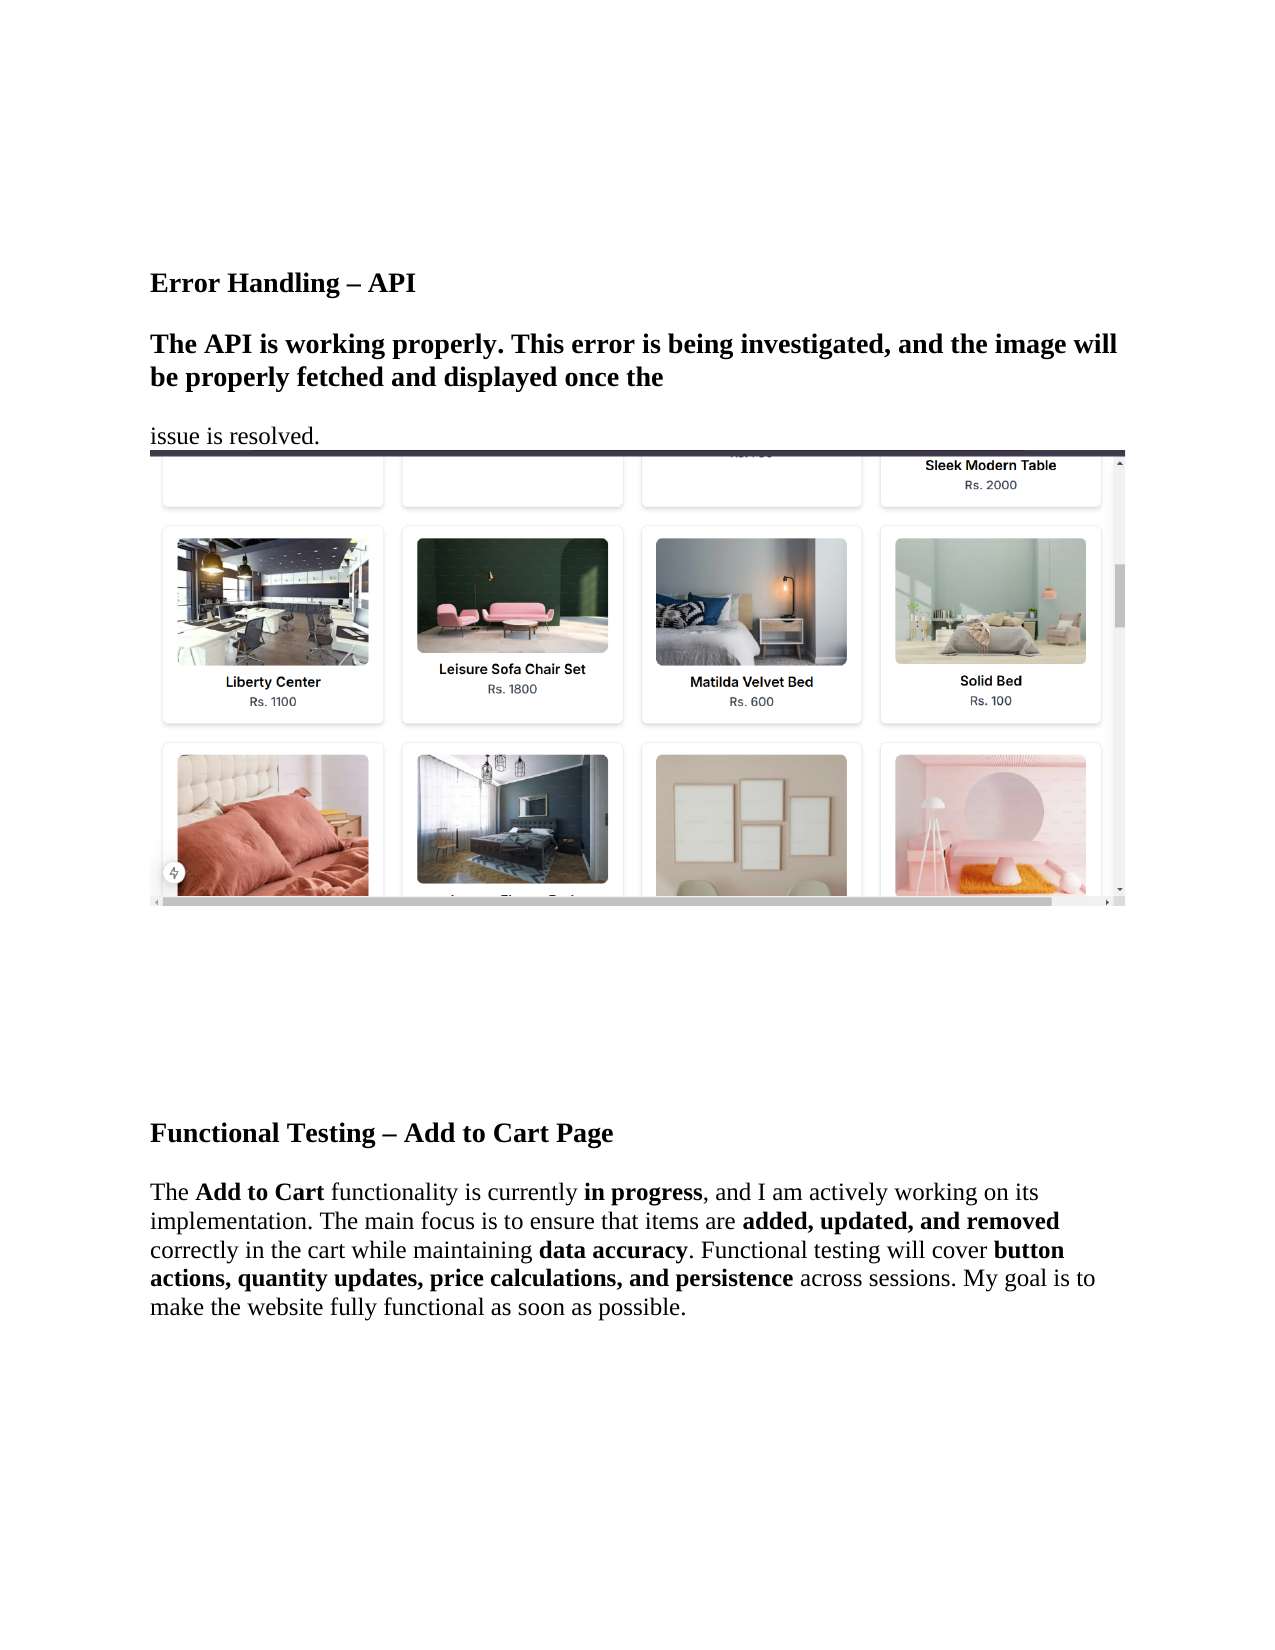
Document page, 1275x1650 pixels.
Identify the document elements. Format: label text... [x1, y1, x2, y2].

text The Add to Cart functionality is currently in progress, and I am actively working on its implementation. The main focus is to ensure that items are added, updated, and removed correctly in the cart while maintaining data accuracy. Functional testing will cover button actions, quantity updates, price calculations, and persistence across sessions. My goal is to make the website fully functional as soon as possible. [150, 1177, 1125, 1321]
text issue is resolved. [150, 421, 1125, 450]
subtitle Error Handling – API [150, 266, 1125, 298]
subtitle The API is working properly. This error is being investigated, and the image will be properly fetched and displayed once the [150, 327, 1125, 392]
picture [150, 450, 1125, 906]
subtitle Functional Testing – Add to Cart Page [150, 1116, 1125, 1148]
